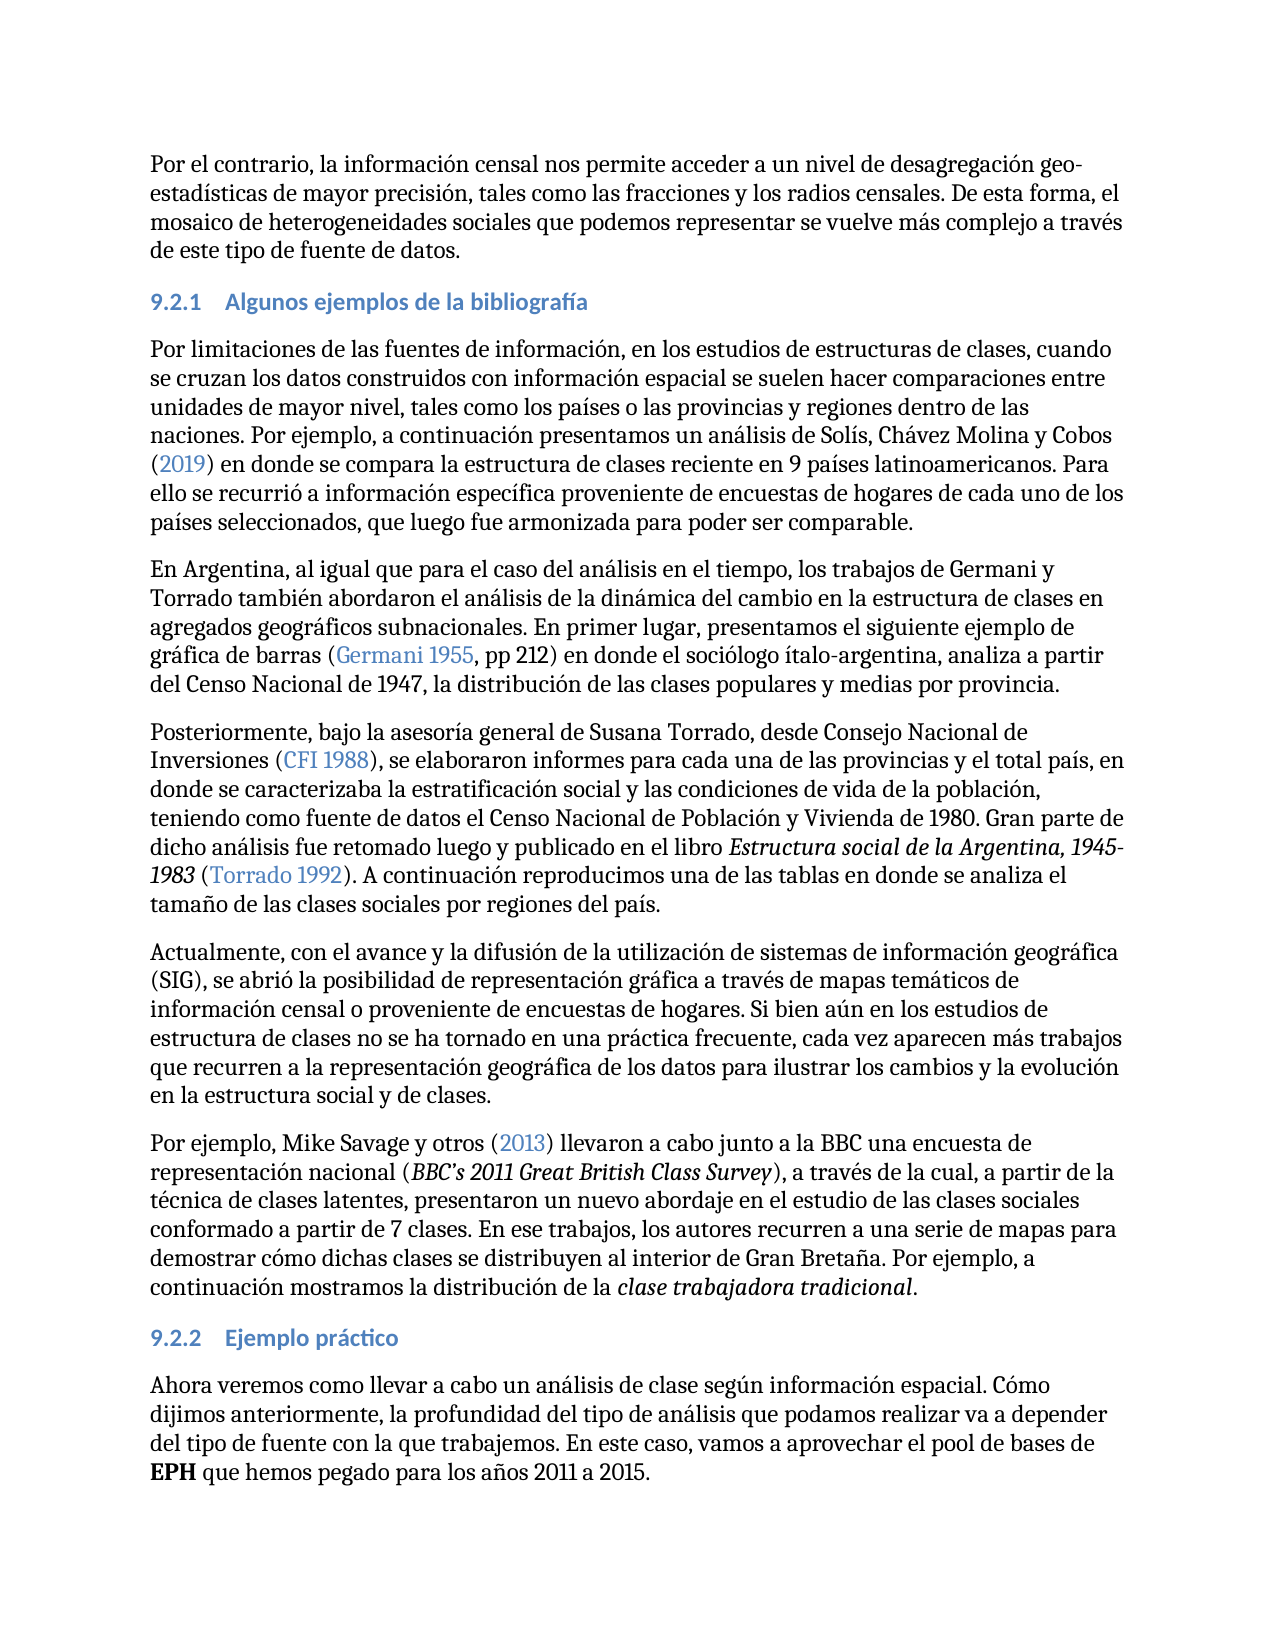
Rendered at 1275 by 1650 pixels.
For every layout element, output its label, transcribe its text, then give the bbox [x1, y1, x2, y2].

subtitle 9.2.1 Algunos ejemplos de la bibliografía [150, 286, 1125, 316]
text Por ejemplo, Mike Savage y otros (2013) llevaron a cabo junto a la BBC una encuesta de representación nacional (BBC’s 2011 Great British Class Survey), a través de la cual, a partir de la técnica de clases latentes, presentaron un nuevo abordaje en el estudio de las clases sociales conformado a partir de 7 clases. En ese trabajos, los autores recurren a una serie de mapas para demostrar cómo dichas clases se distribuyen al interior de Gran Bretaña. Por ejemplo, a continuación mostramos la distribución de la clase trabajadora tradicional. [150, 1129, 1125, 1301]
text Ahora veremos como llevar a cabo un análisis de clase según información espacial. Cómo dijimos anteriormente, la profundidad del tipo de análisis que podamos realizar va a depender del tipo de fuente con la que trabajemos. En este caso, vamos a aprovechar el pool de bases de EPH que hemos pegado para los años 2011 a 2015. [150, 1371, 1125, 1486]
text Por limitaciones de las fuentes de información, en los estudios de estructuras de clases, cuando se cruzan los datos construidos con información espacial se suelen hacer comparaciones entre unidades de mayor nivel, tales como los países o las provincias y regiones dentro de las naciones. Por ejemplo, a continuación presentamos un análisis de Solís, Chávez Molina y Cobos (2019) en donde se compara la estructura de clases reciente en 9 países latinoamericanos. Para ello se recurrió a información específica proveniente de encuestas de hogares de cada uno de los países seleccionados, que luego fue armonizada para poder ser comparable. [150, 335, 1125, 536]
subtitle 9.2.2 Ejemplo práctico [150, 1322, 1125, 1353]
text Por el contrario, la información censal nos permite acceder a un nivel de desagregación geo-estadísticas de mayor precisión, tales como las fracciones y los radios censales. De esta forma, el mosaico de heterogeneidades sociales que podemos representar se vuelve más complejo a través de este tipo de fuente de datos. [150, 150, 1125, 265]
text En Argentina, al igual que para el caso del análisis en el tiempo, los trabajos de Germani y Torrado también abordaron el análisis de la dinámica del cambio en la estructura de clases en agregados geográficos subnacionales. En primer lugar, presentamos el siguiente ejemplo de gráfica de barras (Germani 1955, pp 212) en donde el sociólogo ítalo-argentina, analiza a partir del Censo Nacional de 1947, la distribución de las clases populares y medias por provincia. [150, 555, 1125, 699]
text Posteriormente, bajo la asesoría general de Susana Torrado, desde Consejo Nacional de Inversiones (CFI 1988), se elaboraron informes para cada una de las provincias y el total país, en donde se caracterizaba la estratificación social y las condiciones de vida de la población, teniendo como fuente de datos el Censo Nacional de Población y Vivienda de 1980. Gran parte de dicho análisis fue retomado luego y publicado en el libro Estructura social de la Argentina, 1945-1983 (Torrado 1992). A continuación reproducimos una de las tablas en donde se analiza el tamaño de las clases sociales por regiones del país. [150, 718, 1125, 919]
text Actualmente, con el avance y la difusión de la utilización de sistemas de información geográfica (SIG), se abrió la posibilidad de representación gráfica a través de mapas temáticos de información censal o proveniente de encuestas de hogares. Si bien aún en los estudios de estructura de clases no se ha tornado en una práctica frecuente, cada vez aparecen más trabajos que recurren a la representación geográfica de los datos para ilustrar los cambios y la evolución en la estructura social y de clases. [150, 938, 1125, 1110]
